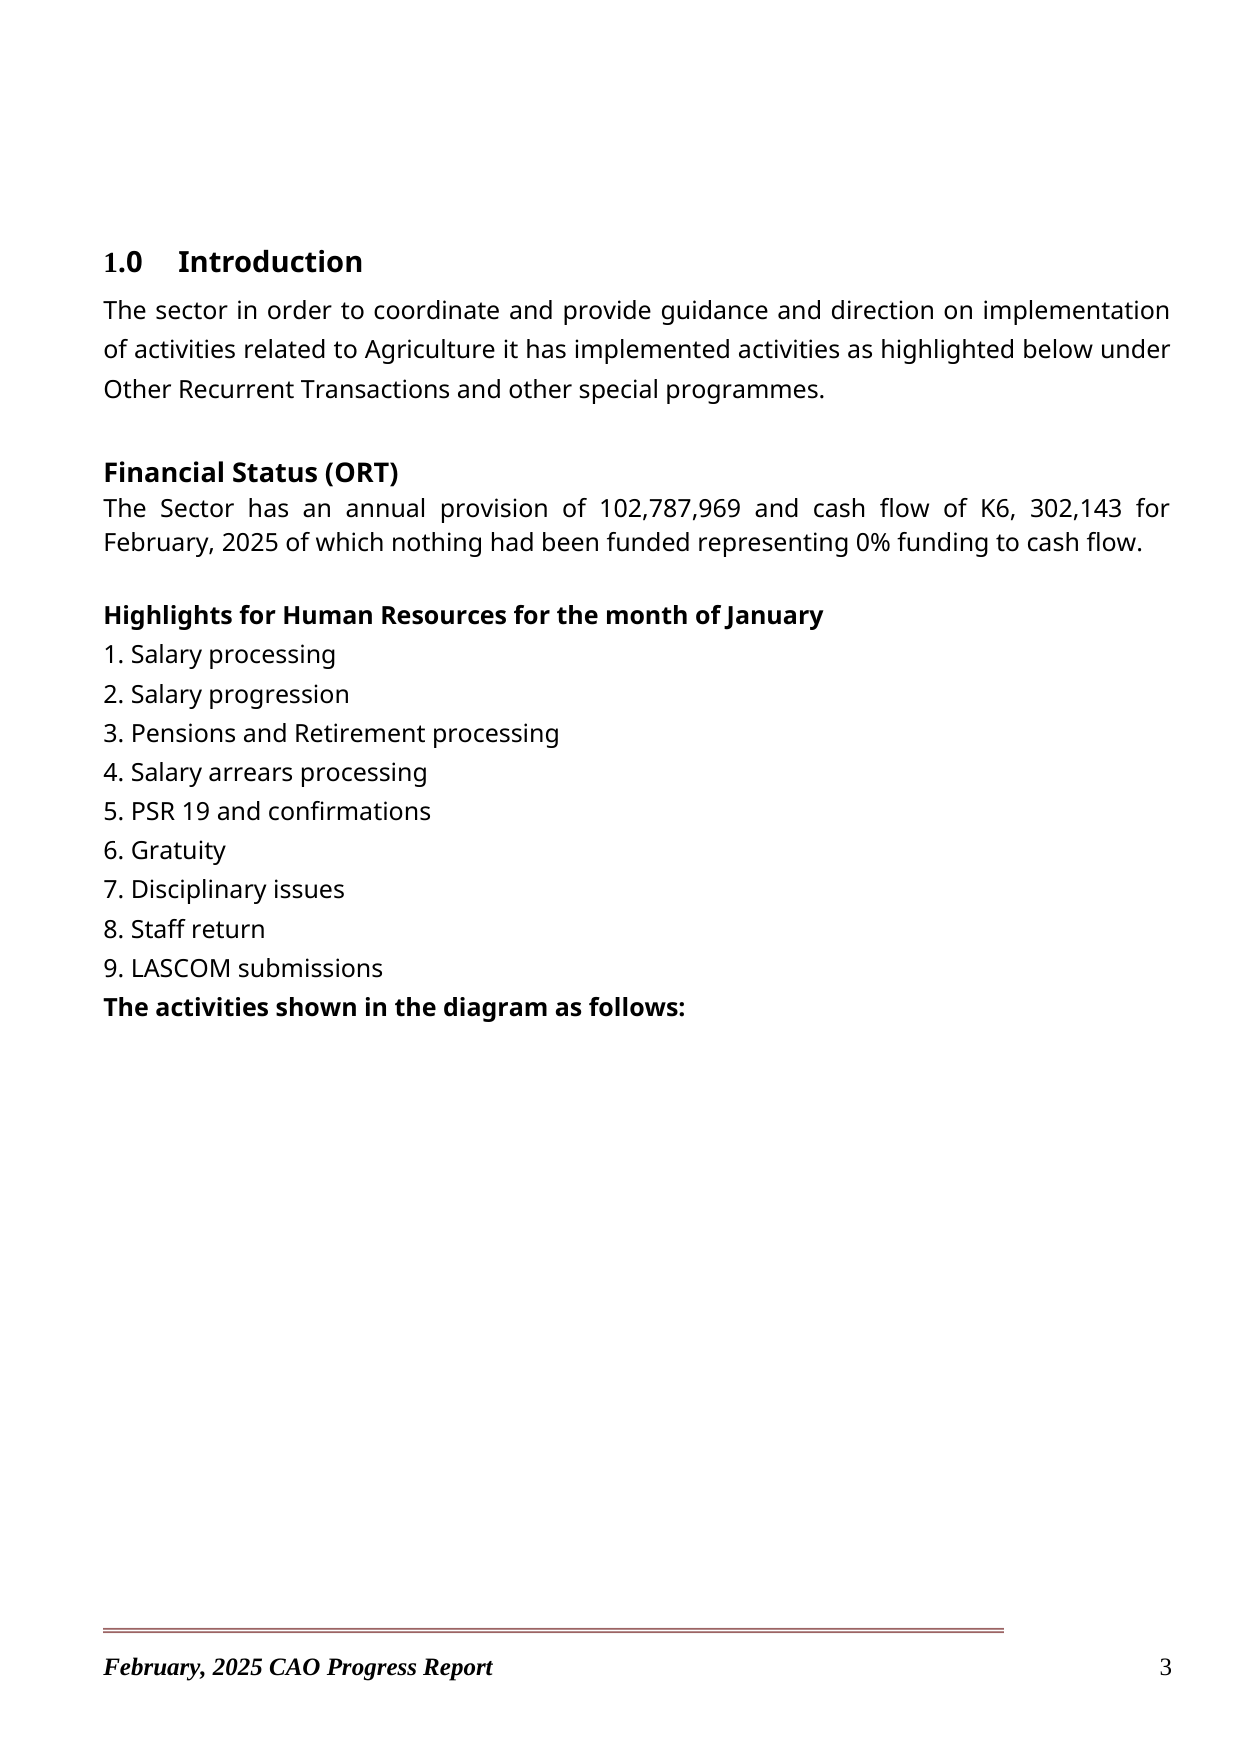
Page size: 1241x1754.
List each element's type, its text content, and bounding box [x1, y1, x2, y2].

text Highlights for Human Resources for the month of January [103, 598, 1172, 632]
text The sector in order to coordinate and provide guidance and direction on implementation of activities related to Agriculture it has implemented activities as highlighted below under Other Recurrent Transactions and other special programmes. [103, 293, 1172, 405]
picture [103, 1622, 1004, 1638]
text 3. Pensions and Retirement processing [103, 715, 1172, 749]
text 6. Gratuity [103, 833, 1172, 867]
subtitle 1.0 Introduction [103, 241, 1172, 281]
text 2. Salary progression [103, 676, 1172, 710]
text 7. Disciplinary issues [103, 872, 1172, 906]
text 1. Salary processing [103, 637, 1172, 671]
text 5. PSR 19 and confirmations [103, 794, 1172, 828]
subtitle Financial Status (ORT) [103, 454, 1172, 491]
text 9. LASCOM submissions [103, 950, 1172, 984]
text The activities shown in the diagram as follows: [103, 989, 1172, 1024]
text 4. Salary arrears processing [103, 754, 1172, 789]
text The Sector has an annual provision of 102,787,969 and cash flow of K6, 302,143 for February, 2025 of which nothing had been funded representing 0% funding to cash flow. [103, 491, 1172, 559]
text 8. Staff return [103, 911, 1172, 945]
